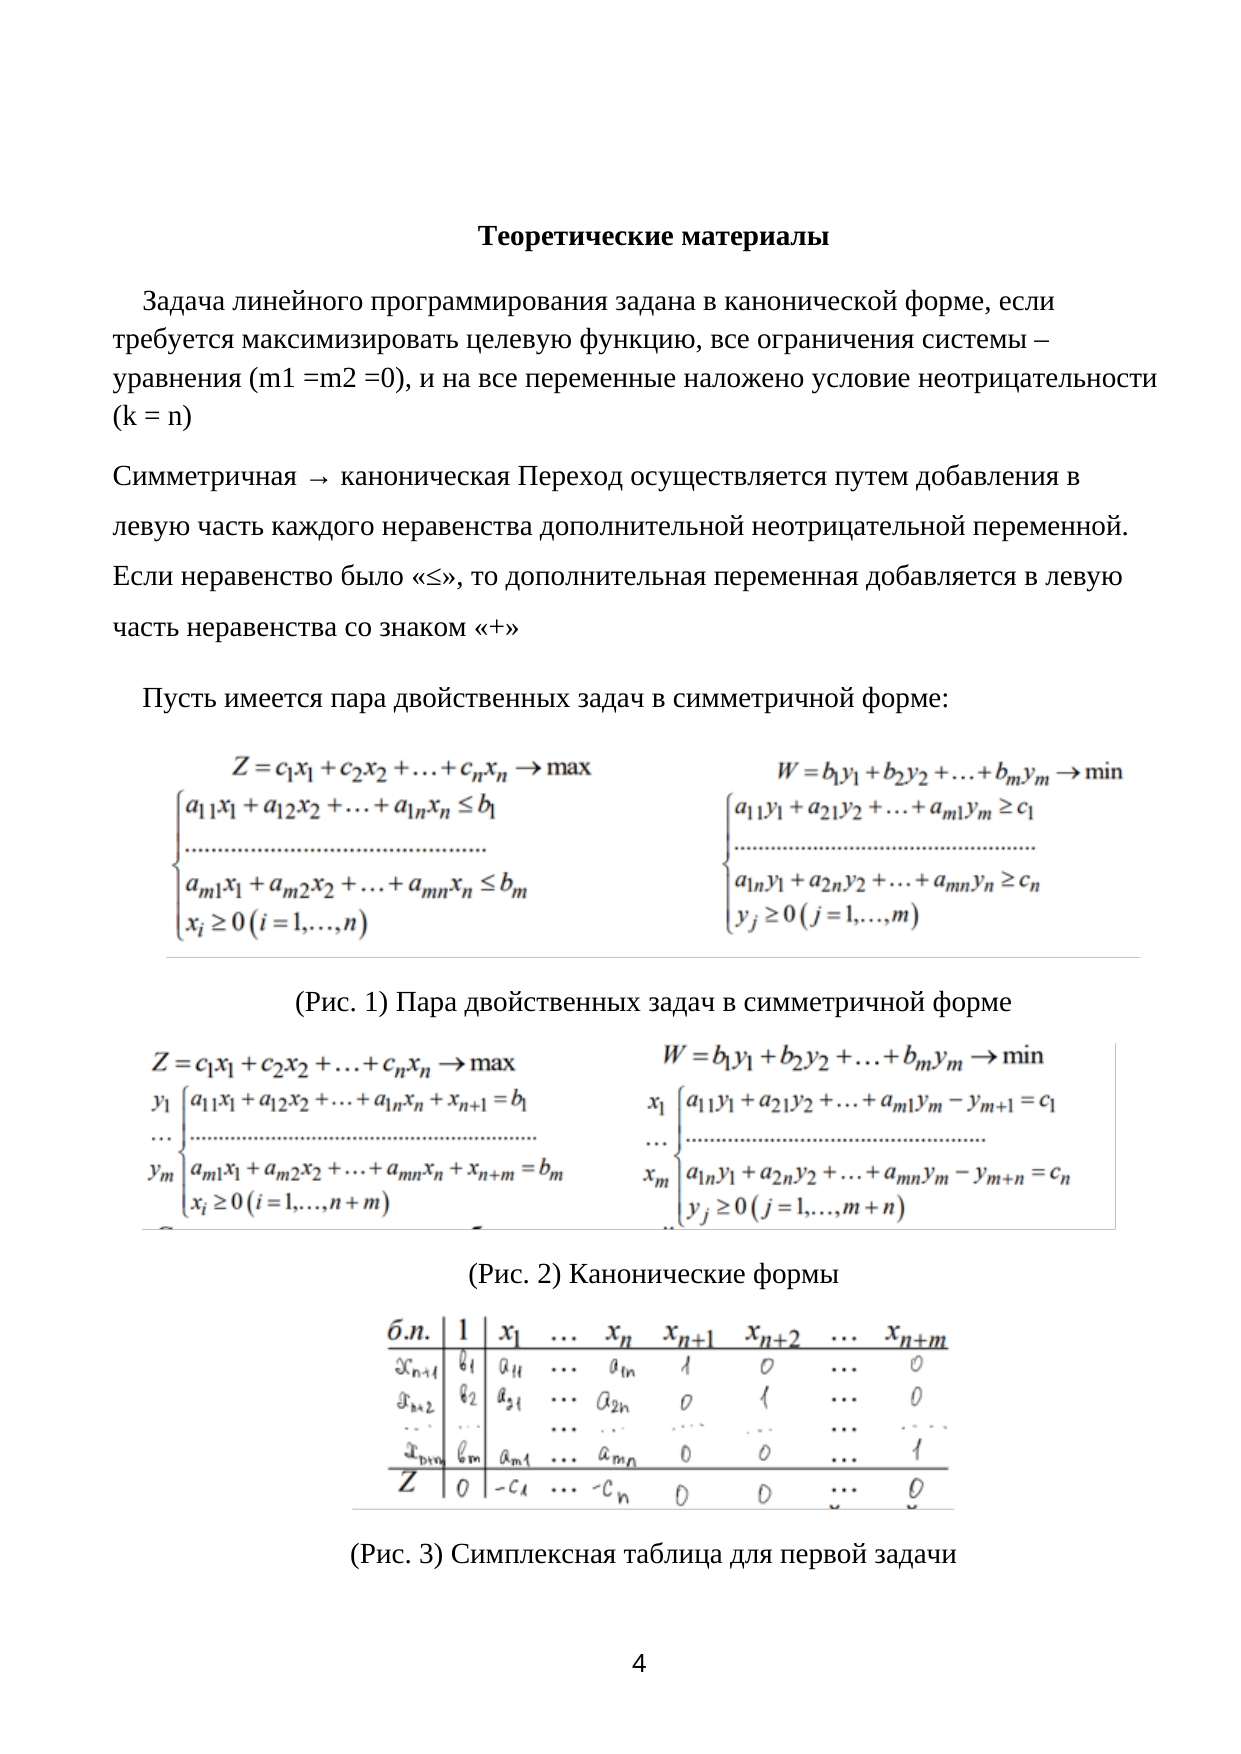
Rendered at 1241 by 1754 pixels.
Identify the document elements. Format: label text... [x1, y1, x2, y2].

picture [166, 739, 1141, 959]
text Симметричная → каноническая Переход осуществляется путем добавления в левую часть каждого неравенства дополнительной неотрицательной переменной. Если неравенство было «≤», то дополнительная переменная добавляется в левую часть неравенства со знаком «+» [112, 458, 1165, 642]
text Задача линейного программирования задана в канонической форме, если требуется максимизировать целевую функцию, все ограничения системы – уравнения (m1 =m2 =0), и на все переменные наложено условие неотрицательности (k = n) [112, 283, 1165, 432]
picture [142, 1043, 1117, 1231]
subtitle Теоретические материалы [112, 218, 1165, 252]
picture [352, 1315, 955, 1511]
text (Рис. 3) Симплексная таблица для первой задачи [112, 1536, 1165, 1569]
text Пусть имеется пара двойственных задач в симметричной форме: [112, 680, 1165, 713]
text (Рис. 1) Пара двойственных задач в симметричной форме [112, 984, 1165, 1018]
text (Рис. 2) Канонические формы [112, 1256, 1165, 1290]
